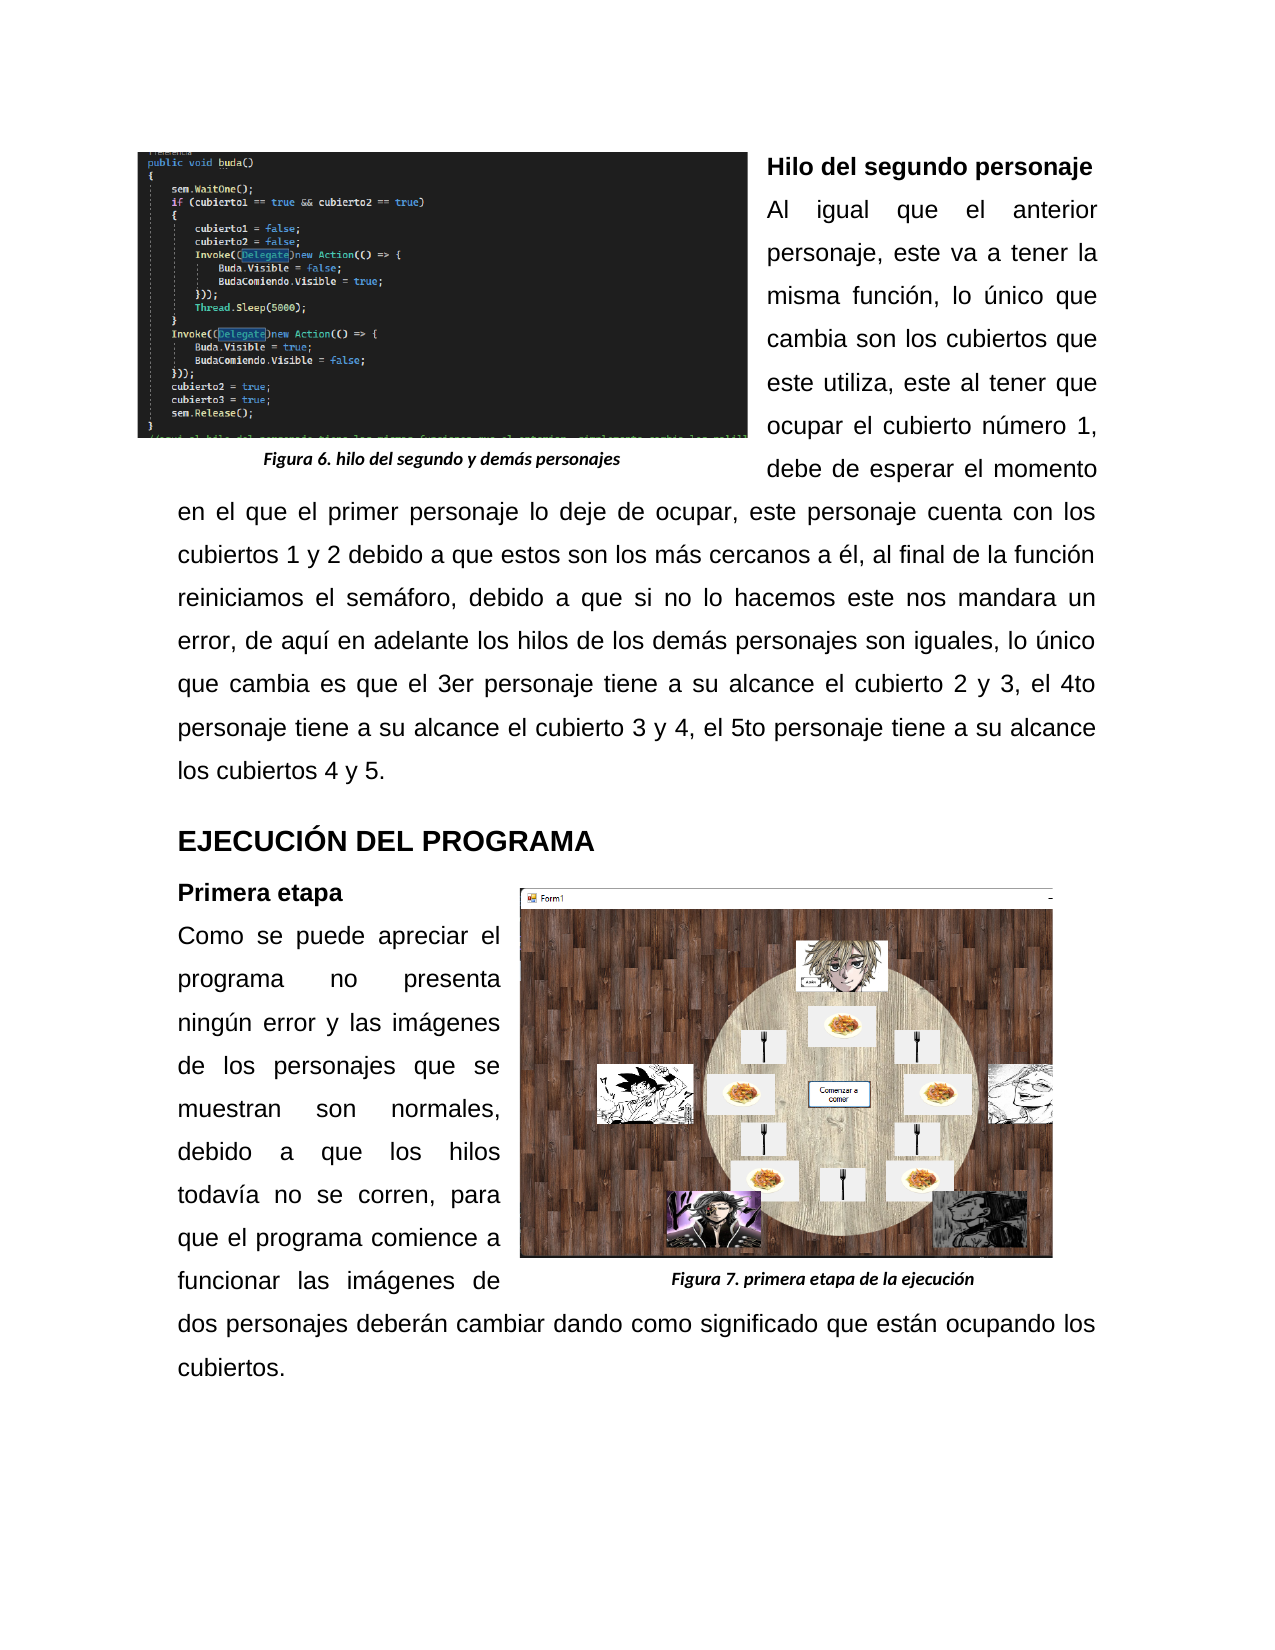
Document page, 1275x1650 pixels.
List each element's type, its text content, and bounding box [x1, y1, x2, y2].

text Al igual que el anterior personaje, este va a tener la misma función, lo único que cambia son los cubiertos que este utiliza, este al tener que ocupar el cubierto número 1, debe de esperar el momento en el que el primer personaje lo deje de ocupar, este personaje cuenta con los cubiertos 1 y 2 debido a que estos son los más cercanos a él, al final de la función reiniciamos el semáforo, debido a que si no lo hacemos este nos mandara un error, de aquí en adelante los hilos de los demás personajes son iguales, lo único que cambia es que el 3er personaje tiene a su alcance el cubierto 2 y 3, el 4to personaje tiene a su alcance el cubierto 3 y 4, el 5to personaje tiene a su alcance los cubiertos 4 y 5. [177, 195, 1098, 784]
picture [137, 152, 748, 438]
subtitle Hilo del segundo personaje [748, 152, 1098, 181]
subtitle EJECUCIÓN DEL PROGRAMA [177, 824, 1098, 857]
subtitle Primera etapa [177, 878, 1098, 907]
picture [519, 888, 1053, 1258]
